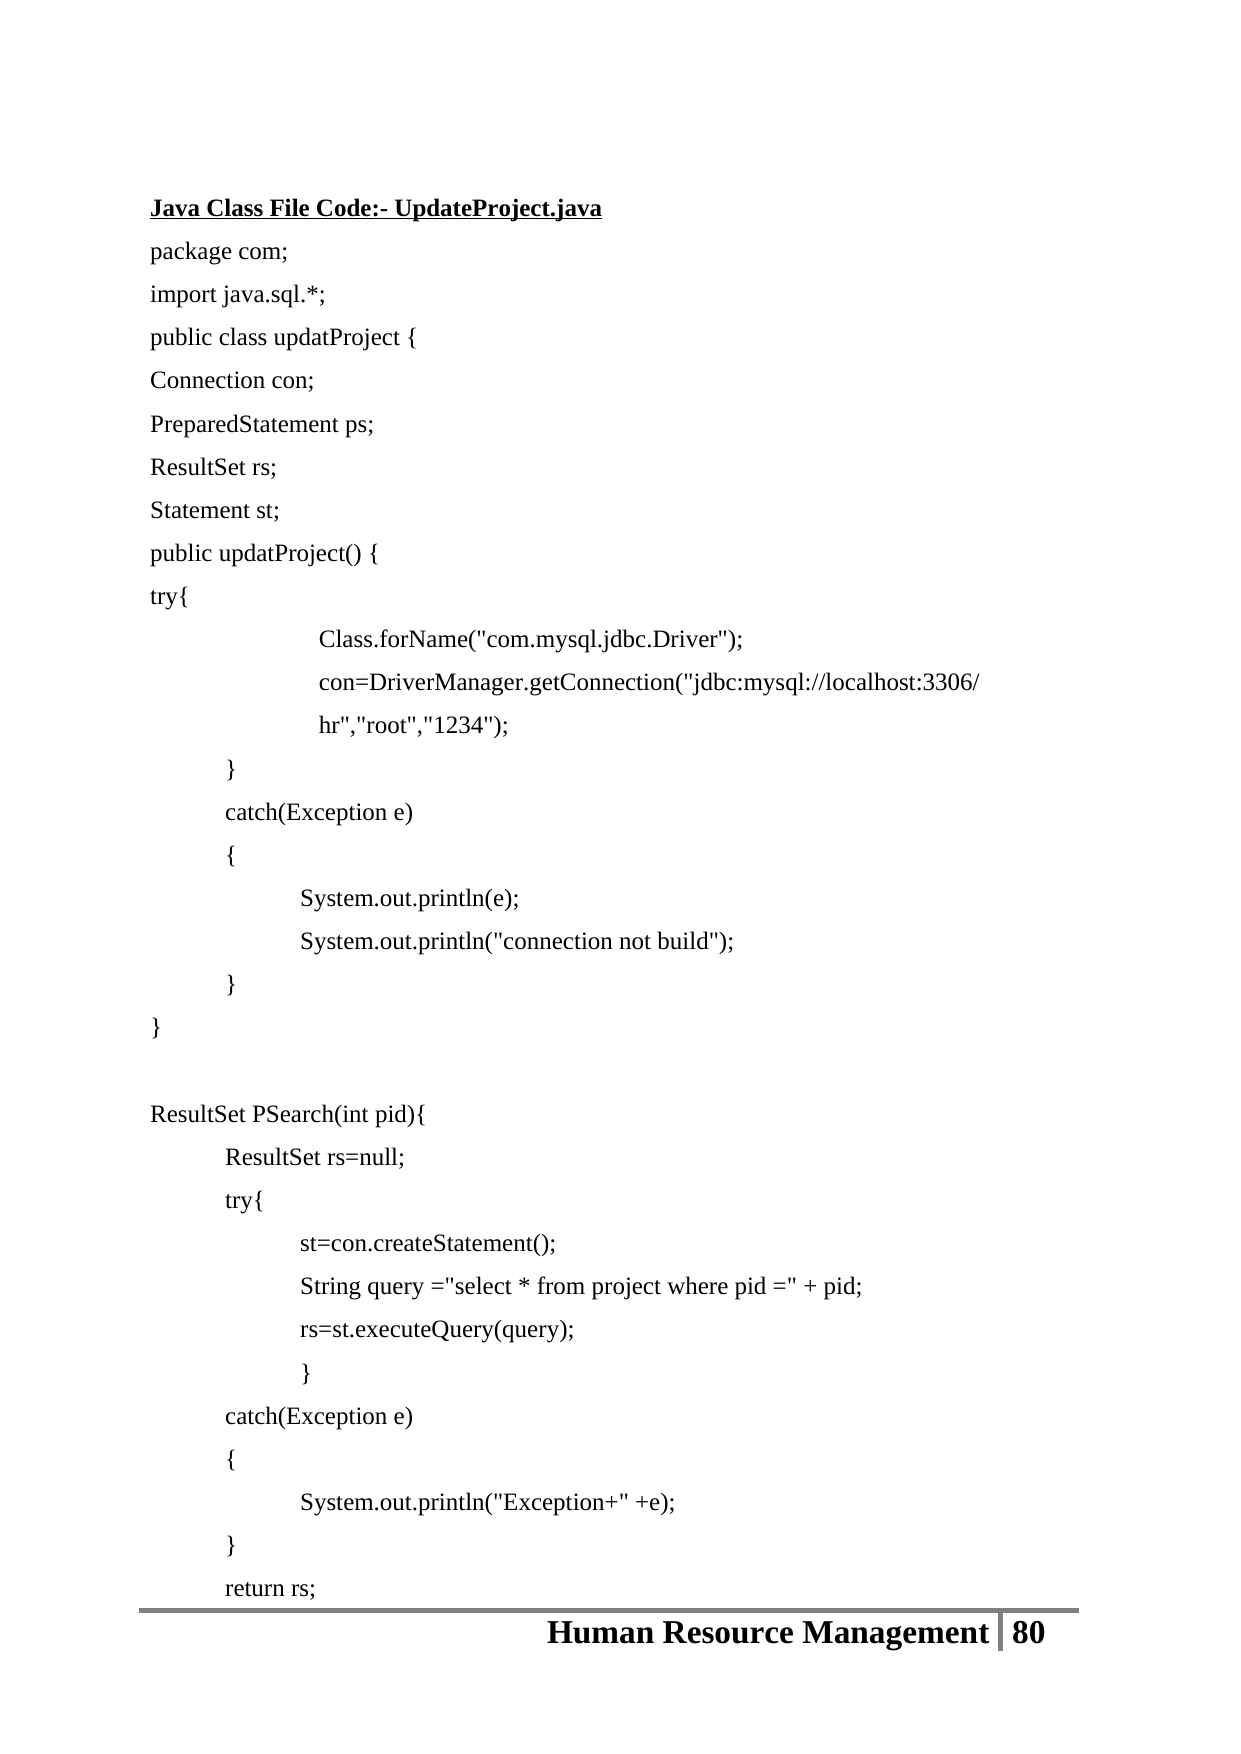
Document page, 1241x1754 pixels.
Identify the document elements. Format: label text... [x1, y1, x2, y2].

text catch(Exception e) [150, 1401, 1090, 1429]
text return rs; [150, 1573, 1090, 1602]
text System.out.println("connection not build"); [225, 926, 1090, 955]
text ResultSet rs; [150, 452, 1090, 481]
text } [150, 969, 1090, 998]
text PreparedStatement ps; [150, 409, 1090, 437]
text Connection con; [150, 366, 1090, 394]
text public class updatProject { [150, 322, 1090, 351]
text } [150, 1012, 1090, 1041]
text try{ [150, 581, 1090, 610]
text } [225, 754, 1090, 782]
text { [225, 840, 1090, 869]
text } [150, 1530, 1090, 1559]
text ResultSet PSearch(int pid){ [150, 1099, 1090, 1127]
text st=con.createStatement(); [150, 1228, 1090, 1257]
text package com; [150, 236, 1090, 265]
text } [225, 1358, 1090, 1386]
text ResultSet rs=null; [150, 1142, 1090, 1171]
text System.out.println("Exception+" +e); [225, 1487, 1090, 1516]
text try{ [150, 1185, 1090, 1214]
text rs=st.executeQuery(query); [225, 1314, 1090, 1343]
text con=DriverManager.getConnection("jdbc:mysql://localhost:3306/hr","root","1234"); [319, 667, 1090, 739]
text public updatProject() { [150, 538, 1090, 567]
text { [150, 1444, 1090, 1473]
text catch(Exception e) [225, 797, 1090, 826]
text Statement st; [150, 495, 1090, 524]
text System.out.println(e); [225, 883, 1090, 912]
text Java Class File Code:- UpdateProject.java [150, 193, 1090, 222]
text Class.forName("com.mysql.jdbc.Driver"); [150, 624, 1090, 653]
text import java.sql.*; [150, 279, 1090, 308]
text String query ="select * from project where pid =" + pid; [225, 1271, 1090, 1300]
